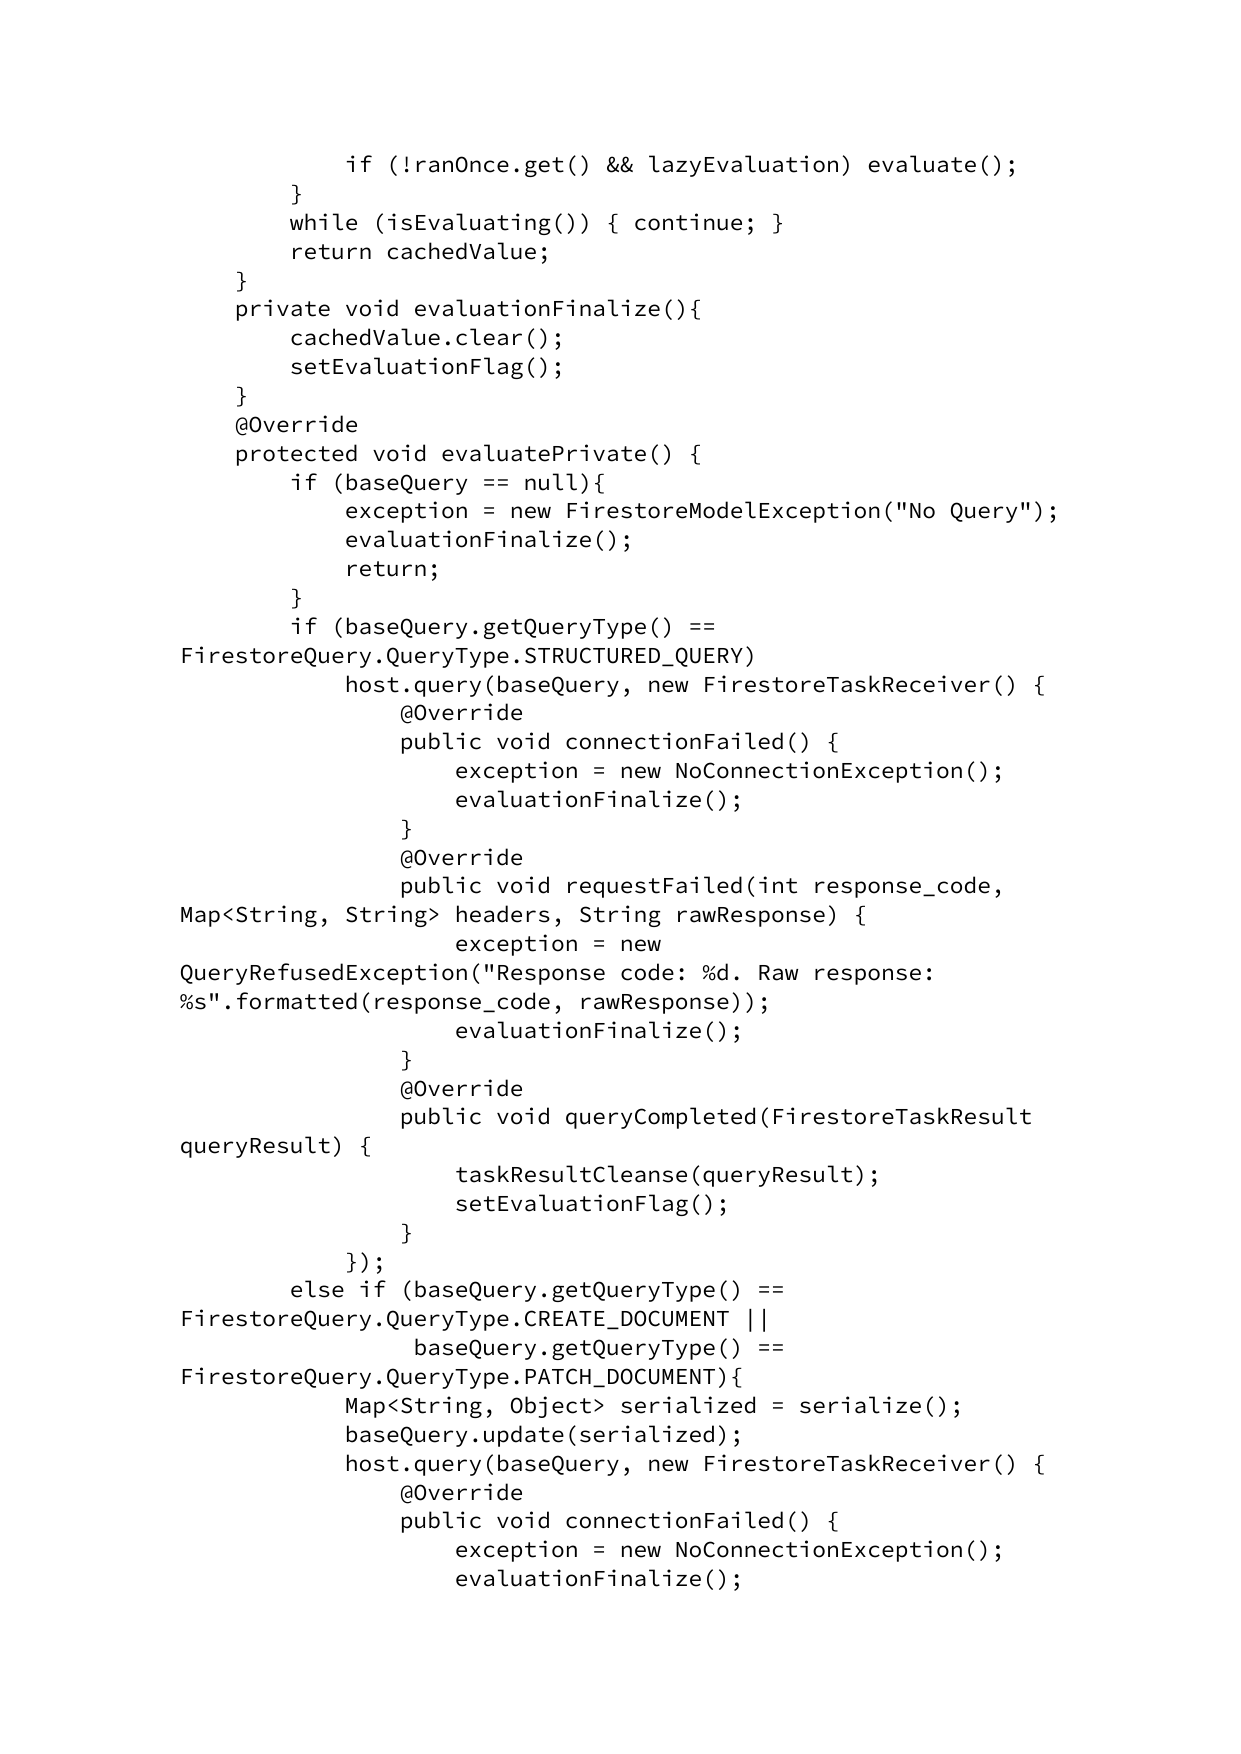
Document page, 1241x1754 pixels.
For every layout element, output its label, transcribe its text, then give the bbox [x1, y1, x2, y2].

text return cachedValue; [179, 237, 1090, 265]
text host.query(baseQuery, new FirestoreTaskReceiver() { [179, 1448, 1090, 1477]
text setEvaluationFlag(); [179, 352, 1090, 381]
text taskResultCleanse(queryResult); [179, 1160, 1090, 1189]
text host.query(baseQuery, new FirestoreTaskReceiver() { [179, 669, 1090, 698]
text evaluationFinalize(); [179, 785, 1090, 814]
text }); [179, 1246, 1090, 1275]
text } [179, 381, 1090, 410]
text if (baseQuery.getQueryType() == FirestoreQuery.QueryType.STRUCTURED_QUERY) [179, 612, 1090, 669]
text evaluationFinalize(); [179, 1564, 1090, 1593]
text private void evaluationFinalize(){ [179, 294, 1090, 323]
text } [179, 179, 1090, 208]
text protected void evaluatePrivate() { [179, 438, 1090, 467]
text public void queryCompleted(FirestoreTaskResult queryResult) { [179, 1102, 1090, 1160]
text @Override [179, 698, 1090, 727]
text evaluationFinalize(); [179, 1016, 1090, 1044]
text exception = new FirestoreModelException("No Query"); [179, 496, 1090, 525]
text exception = new QueryRefusedException("Response code: %d. Raw response: %s".formatted(response_code, rawResponse)); [179, 929, 1090, 1016]
text else if (baseQuery.getQueryType() == FirestoreQuery.QueryType.CREATE_DOCUMENT || [179, 1275, 1090, 1333]
text exception = new NoConnectionException(); [179, 756, 1090, 785]
text } [179, 814, 1090, 842]
text } [179, 265, 1090, 294]
text @Override [179, 1073, 1090, 1102]
text public void connectionFailed() { [179, 727, 1090, 756]
text setEvaluationFlag(); [179, 1189, 1090, 1218]
text exception = new NoConnectionException(); [179, 1535, 1090, 1564]
text } [179, 1218, 1090, 1246]
text baseQuery.update(serialized); [179, 1419, 1090, 1448]
text baseQuery.getQueryType() == FirestoreQuery.QueryType.PATCH_DOCUMENT){ [179, 1333, 1090, 1391]
text @Override [179, 1477, 1090, 1506]
text public void connectionFailed() { [179, 1506, 1090, 1535]
text return; [179, 554, 1090, 583]
text @Override [179, 842, 1090, 871]
text while (isEvaluating()) { continue; } [179, 208, 1090, 237]
text if (baseQuery == null){ [179, 467, 1090, 496]
text evaluationFinalize(); [179, 525, 1090, 554]
text public void requestFailed(int response_code, Map<String, String> headers, String rawResponse) { [179, 871, 1090, 929]
text } [179, 1044, 1090, 1073]
text } [179, 583, 1090, 612]
text @Override [179, 410, 1090, 438]
text cachedValue.clear(); [179, 323, 1090, 352]
text Map<String, Object> serialized = serialize(); [179, 1391, 1090, 1419]
text if (!ranOnce.get() && lazyEvaluation) evaluate(); [179, 150, 1090, 179]
